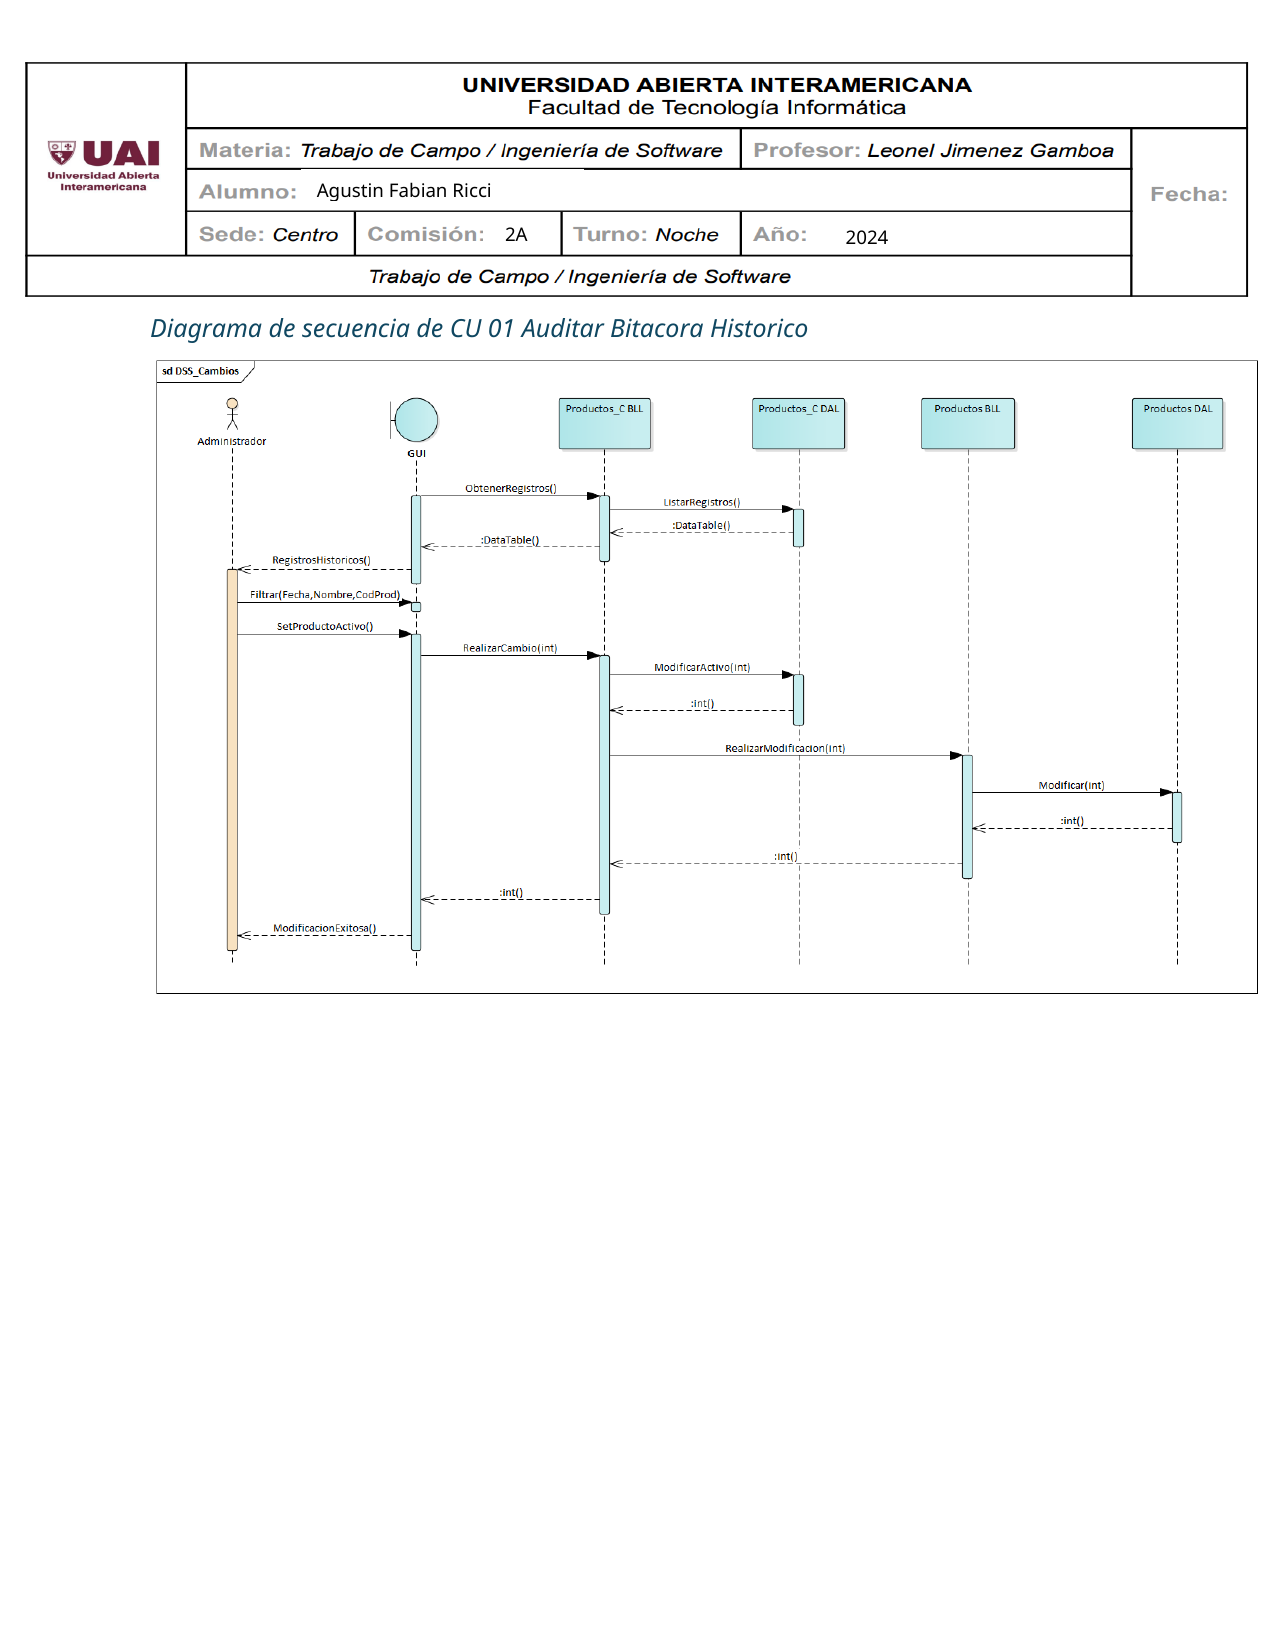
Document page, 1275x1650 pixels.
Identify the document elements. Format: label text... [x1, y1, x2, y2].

picture [150, 354, 1263, 999]
picture [19, 60, 1249, 297]
subtitle Diagrama de secuencia de CU 01 Auditar Bitacora Historico [150, 158, 1125, 344]
